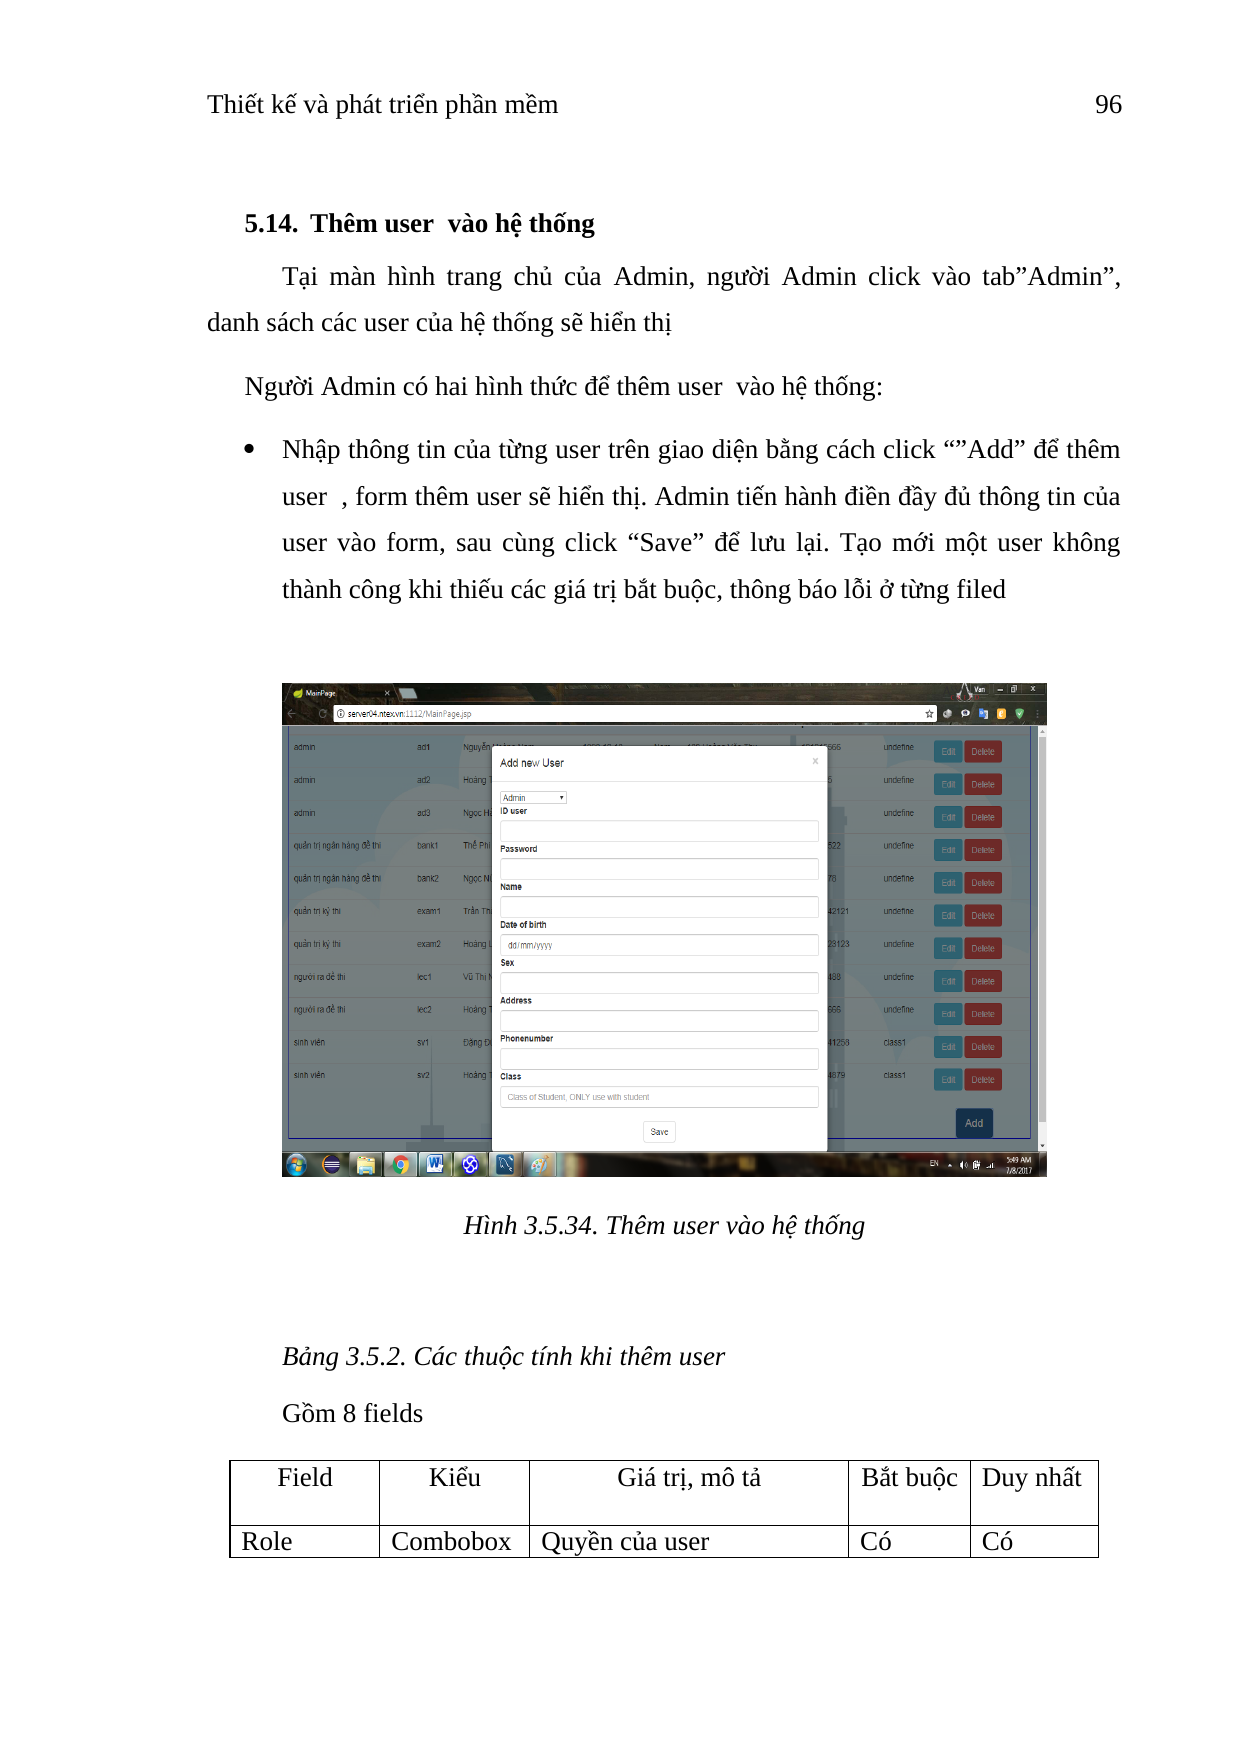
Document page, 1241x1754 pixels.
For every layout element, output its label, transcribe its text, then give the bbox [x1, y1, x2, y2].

text Hình 3.5.34. Thêm user vào hệ thống [207, 1209, 1122, 1240]
text Tại màn hình trang chủ của Admin, người Admin click vào tab”Admin”, danh sách các user của hệ thống sẽ hiển thị [207, 260, 1122, 337]
table_header Field [231, 1461, 379, 1524]
table_cell Combobox [380, 1526, 529, 1557]
table_header Bắt buộc [849, 1461, 970, 1524]
picture [282, 683, 1047, 1177]
table_header Duy nhất [971, 1461, 1098, 1524]
table_cell Có [971, 1526, 1098, 1557]
list Nhập thông tin của từng user trên giao diện bằng cách click “”Add” để thêm user , form thêm user sẽ hiển thị. Admin tiến hành điền đầy đủ thông tin của user vào form, sau cùng click “Save” để lưu lại. Tạo mới một user không thành công khi thiếu các giá trị bắt buộc, thông báo lỗi ở từng filed [244, 433, 1122, 604]
subtitle Thêm user vào hệ thống [244, 207, 1122, 238]
table_cell Có [849, 1526, 970, 1557]
table_cell Quyền của user [530, 1526, 848, 1557]
list Gồm 8 fields [207, 1397, 1122, 1428]
table_header Giá trị, mô tả [530, 1461, 848, 1524]
table_cell Role [231, 1526, 379, 1557]
table_header Kiểu [380, 1461, 529, 1524]
subtitle Bảng 3.5.2. Các thuộc tính khi thêm user [282, 1340, 1122, 1371]
text Người Admin có hai hình thức để thêm user vào hệ thống: [207, 370, 1122, 401]
